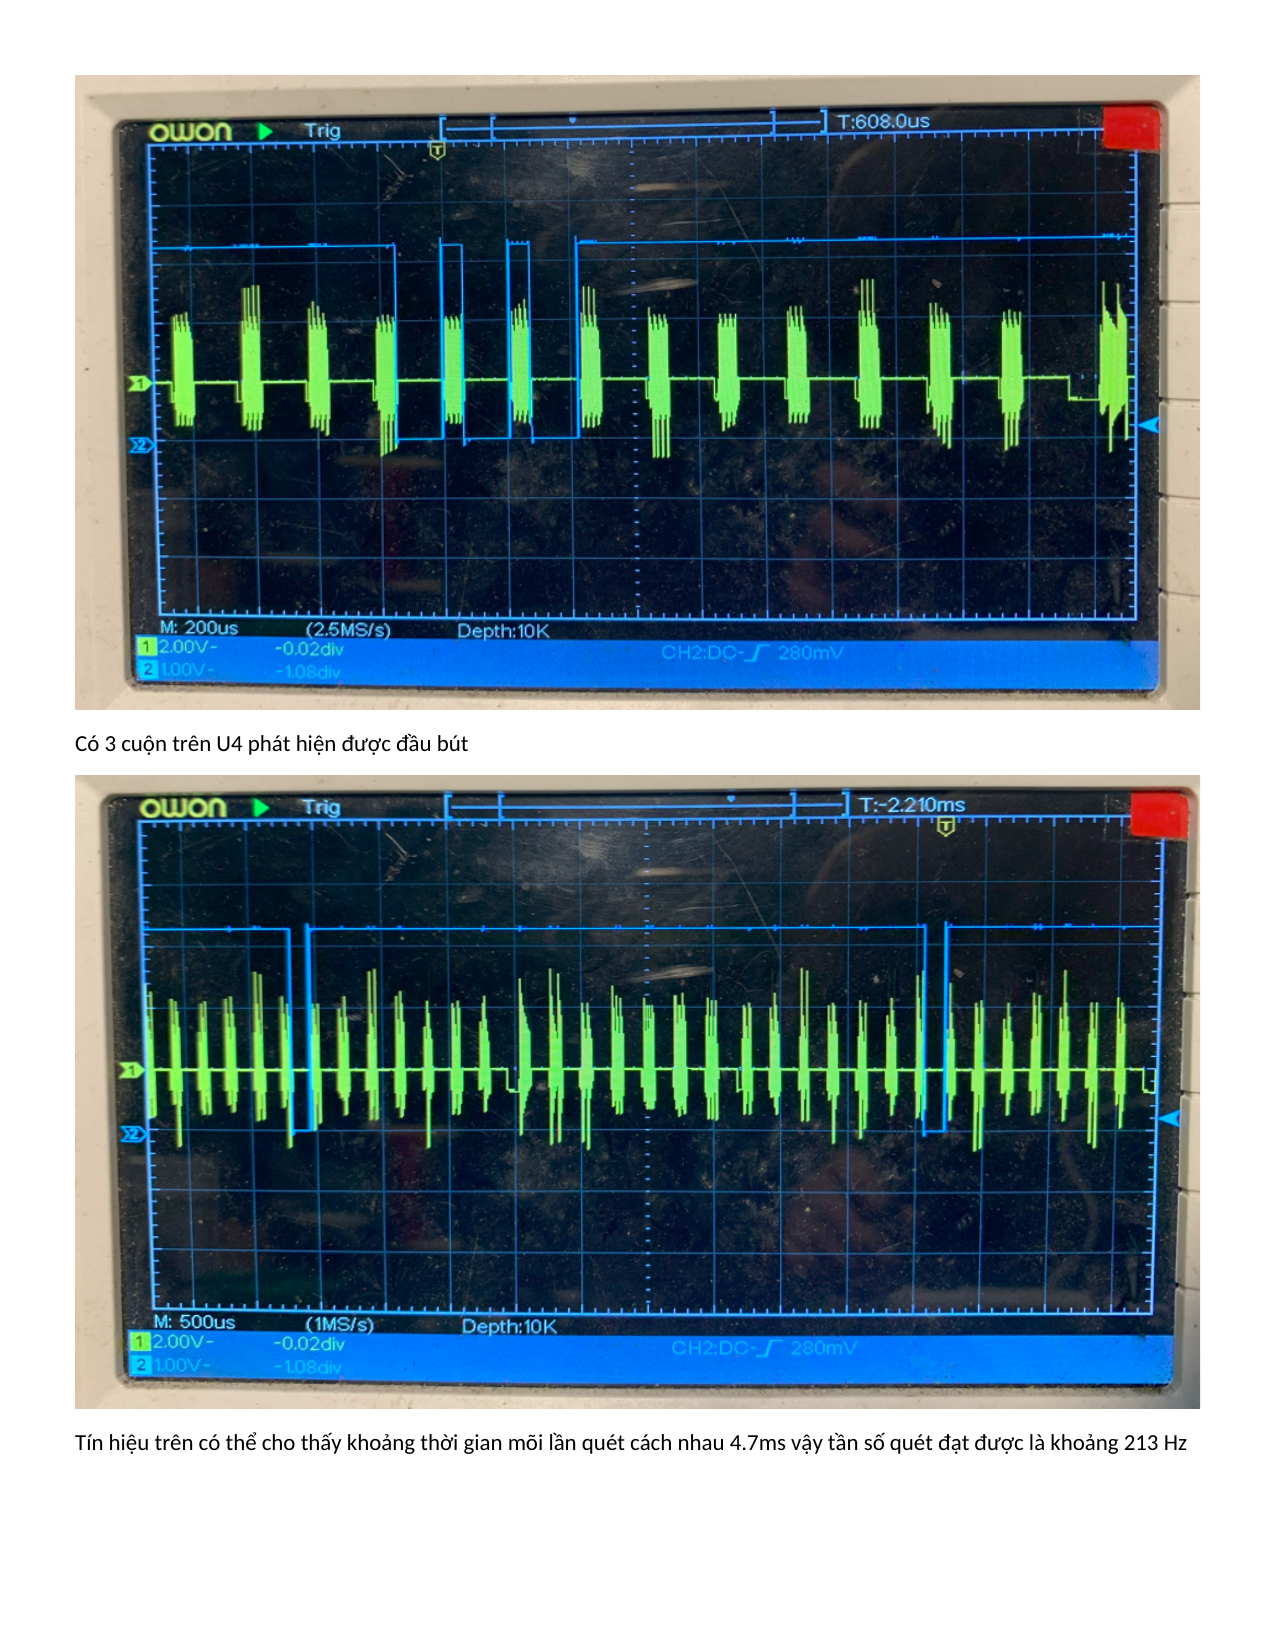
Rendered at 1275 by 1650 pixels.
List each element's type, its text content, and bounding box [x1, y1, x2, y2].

picture [75, 775, 1200, 1409]
text Có 3 cuộn trên U4 phát hiện được đầu bút [75, 729, 1200, 757]
text Tín hiệu trên có thể cho thấy khoảng thời gian mõi lần quét cách nhau 4.7ms vậy tần số quét đạt được là khoảng 213 Hz [75, 1428, 1200, 1456]
picture [75, 75, 1200, 710]
